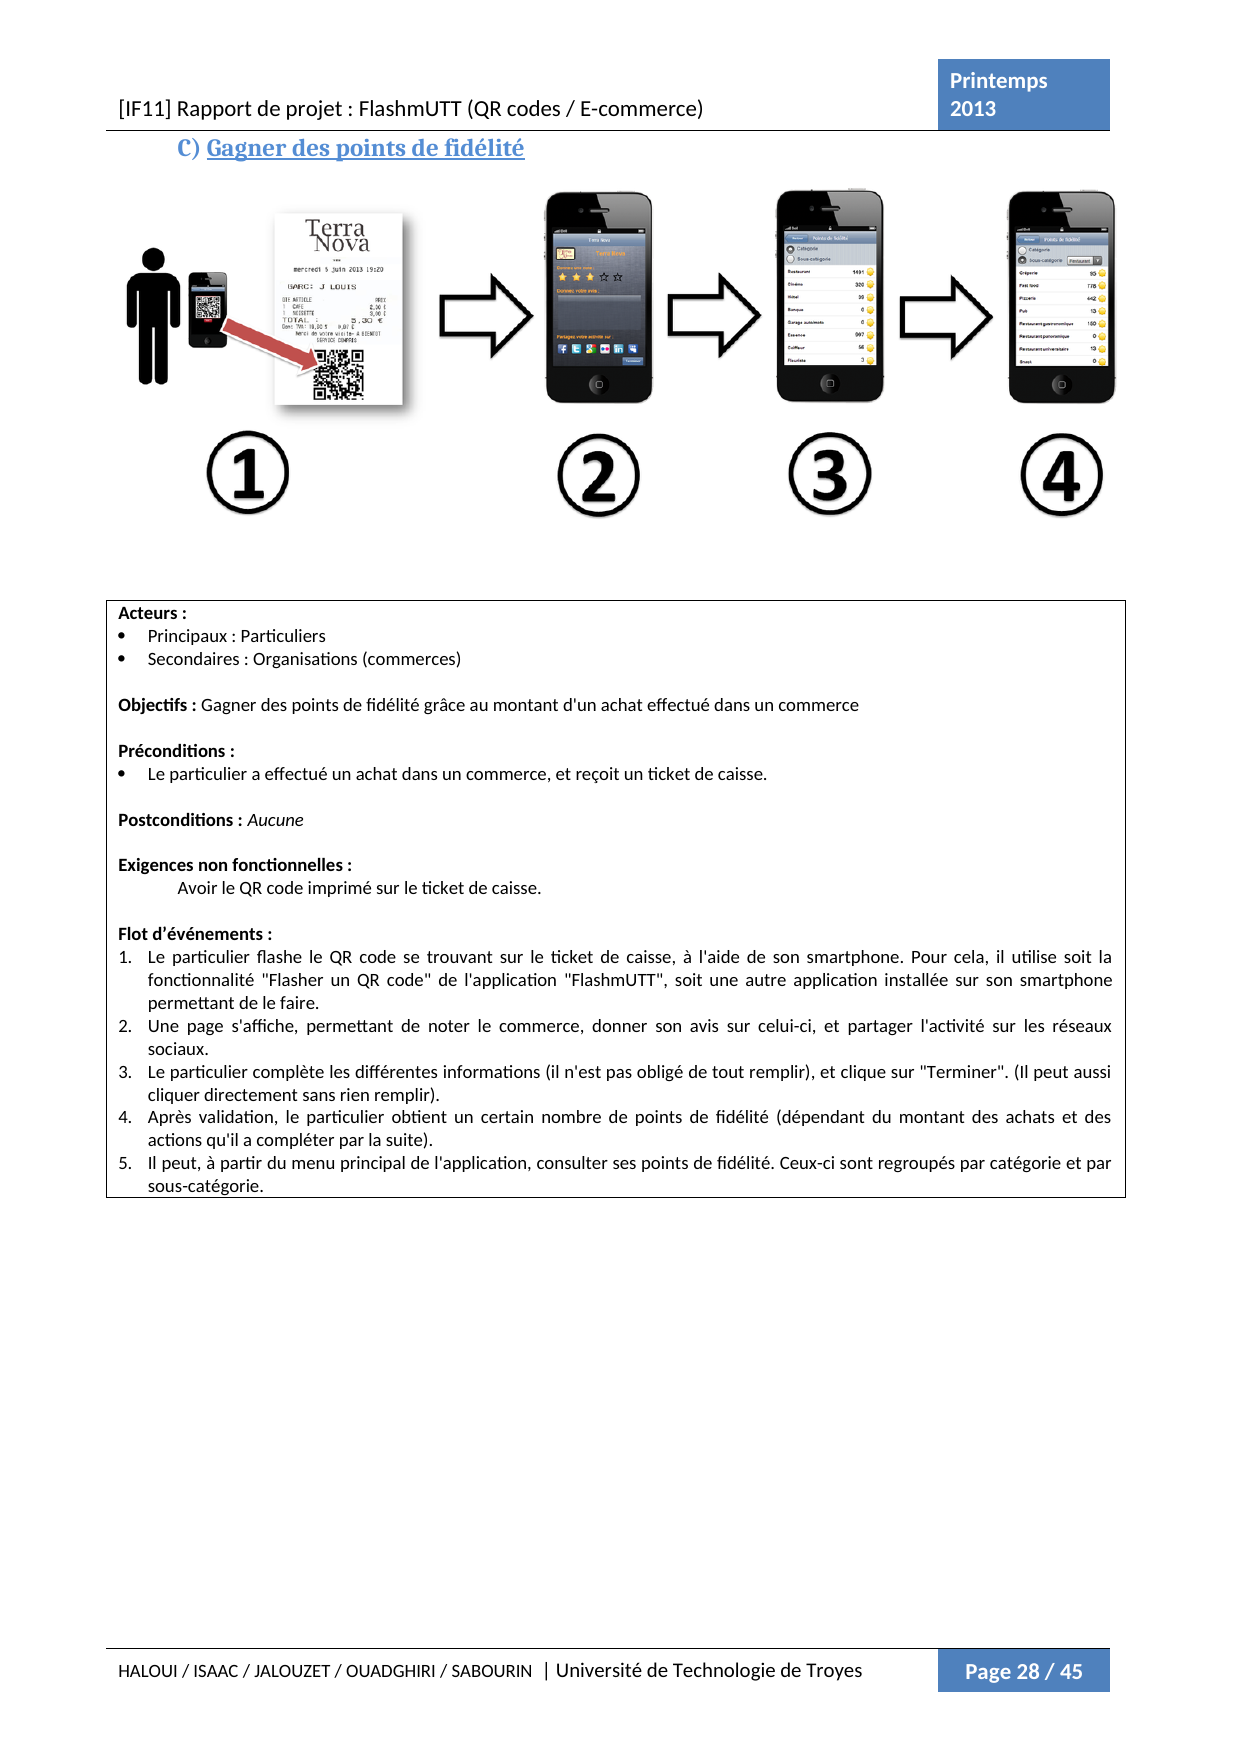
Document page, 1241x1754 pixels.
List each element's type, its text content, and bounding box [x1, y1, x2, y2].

subtitle Gagner des points de fidélité [177, 134, 1122, 162]
table_header Acteurs : Principaux : Particuliers Secondaires : Organisations (commerces) Objectifs : Gagner des points de fidélité grâce au montant d'un achat effectué dans un commerce Préconditions : Le particulier a effectué un achat dans un commerce, et reçoit un ticket de caisse. Postconditions : Aucune Exigences non fonctionnelles : Avoir le QR code imprimé sur le ticket de caisse. Flot d’événements : Le particulier flashe le QR code se trouvant sur le ticket de caisse, à l'aide de son smartphone. Pour cela, il utilise soit la fonctionnalité "Flasher un QR code" de l'application "FlashmUTT", soit une autre application installée sur son smartphone permettant de le faire. Une page s'affiche, permettant de noter le commerce, donner son avis sur celui-ci, et partager l'activité sur les réseaux sociaux. Le particulier complète les différentes informations (il n'est pas obligé de tout remplir), et clique sur "Terminer". (Il peut aussi cliquer directement sans rien remplir). Après validation, le particulier obtient un certain nombre de points de fidélité (dépendant du montant des achats et des actions qu'il a compléter par la suite). Il peut, à partir du menu principal de l'application, consulter ses points de fidélité. Ceux-ci sont regroupés par catégorie et par sous-catégorie. [107, 601, 1125, 1197]
picture [118, 187, 1122, 523]
